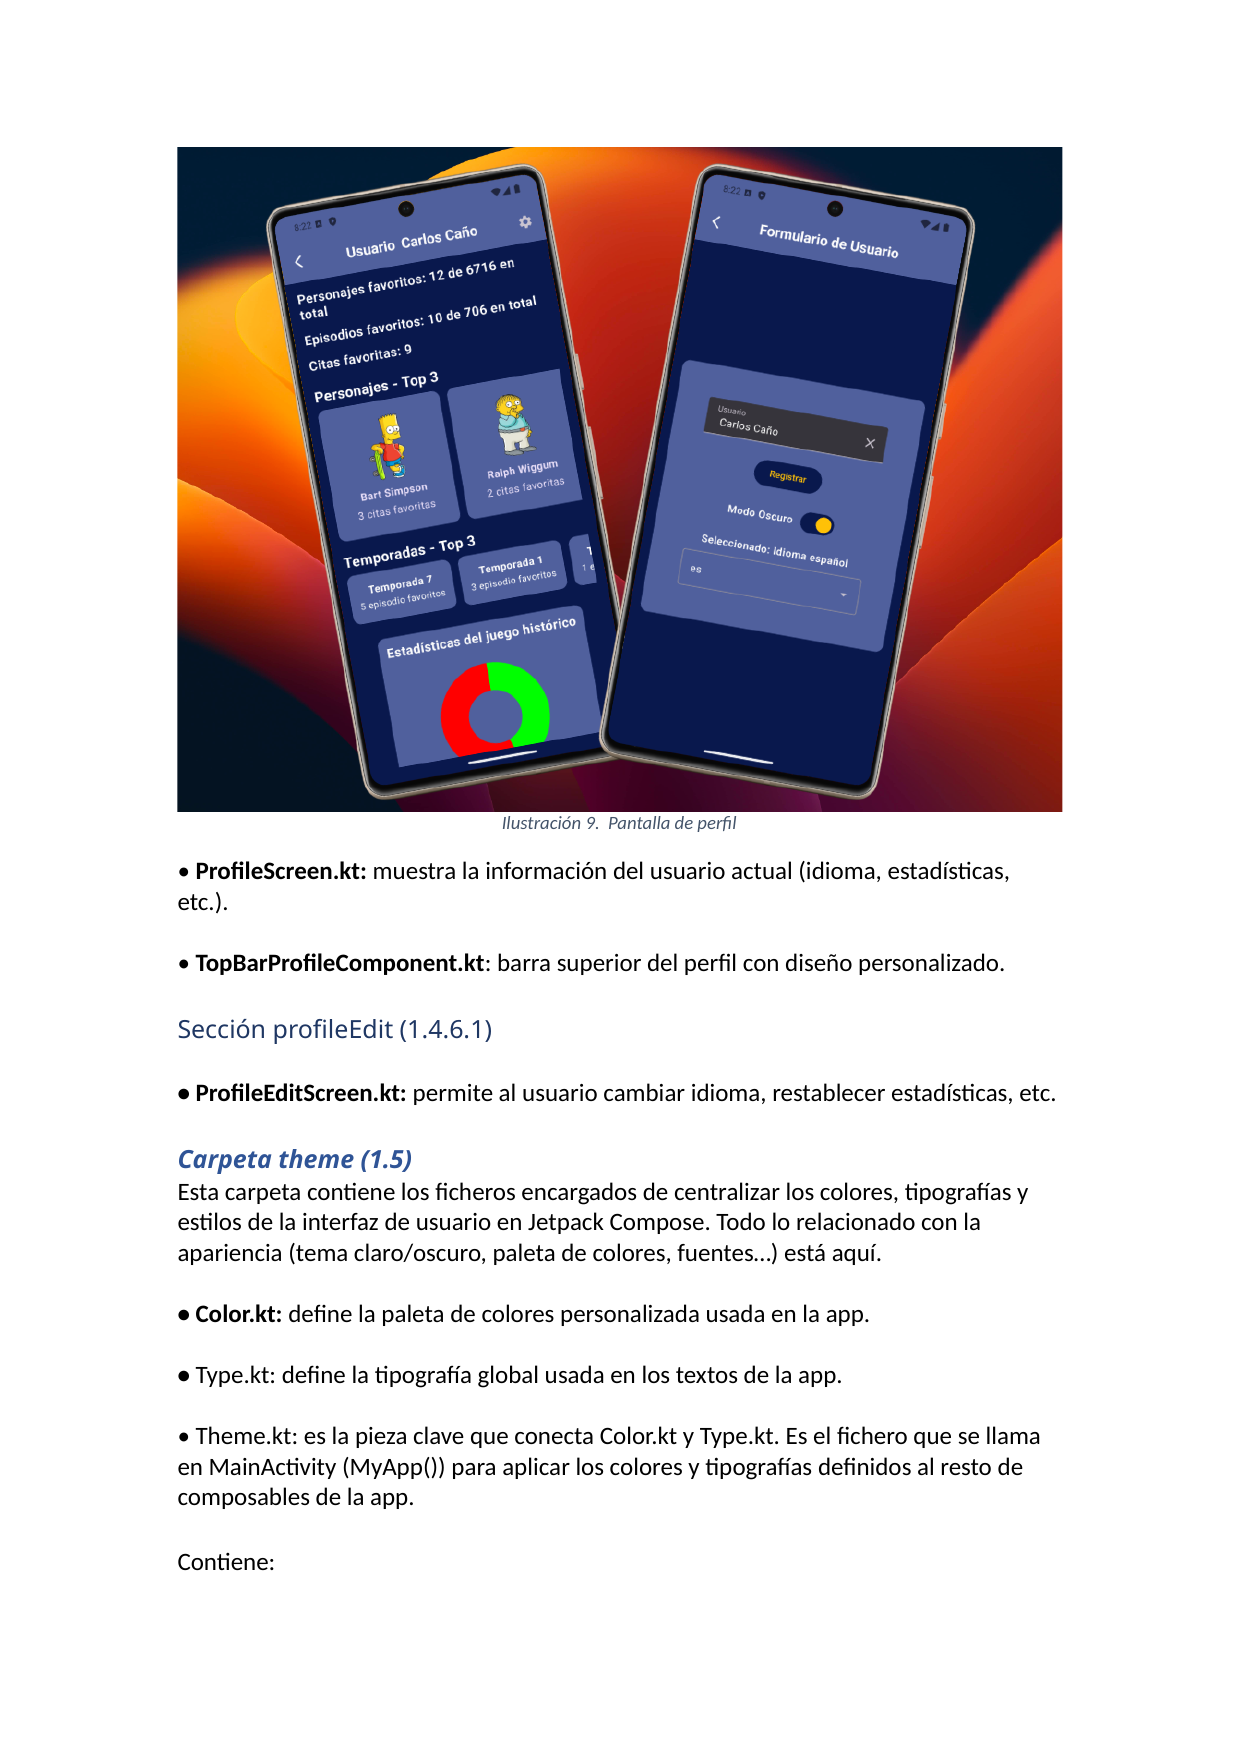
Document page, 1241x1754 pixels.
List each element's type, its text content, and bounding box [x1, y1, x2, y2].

subtitle Sección profileEdit (1.4.6.1) [177, 1012, 1063, 1046]
text Contiene: [177, 1546, 1063, 1576]
text Esta carpeta contiene los ficheros encargados de centralizar los colores, tipografías y estilos de la interfaz de usuario en Jetpack Compose. Todo lo relacionado con la apariencia (tema claro/oscuro, paleta de colores, fuentes…) está aquí. [177, 1176, 1063, 1267]
text Ilustración 9. Pantalla de perfil [177, 812, 1063, 834]
text • Color.kt: define la paleta de colores personalizada usada en la app. [177, 1298, 1063, 1328]
text • ProfileScreen.kt: muestra la información del usuario actual (idioma, estadísticas, etc.). [177, 855, 1063, 916]
text • Theme.kt: es la pieza clave que conecta Color.kt y Type.kt. Es el fichero que se llama en MainActivity (MyApp()) para aplicar los colores y tipografías definidos al resto de composables de la app. [177, 1420, 1063, 1512]
text • ProfileEditScreen.kt: permite al usuario cambiar idioma, restablecer estadísticas, etc. [177, 1077, 1063, 1107]
picture [177, 147, 1063, 812]
text • TopBarProfileComponent.kt: barra superior del perfil con diseño personalizado. [177, 947, 1063, 977]
text • Type.kt: define la tipografía global usada en los textos de la app. [177, 1359, 1063, 1389]
subtitle Carpeta theme (1.5) [177, 1142, 1063, 1176]
